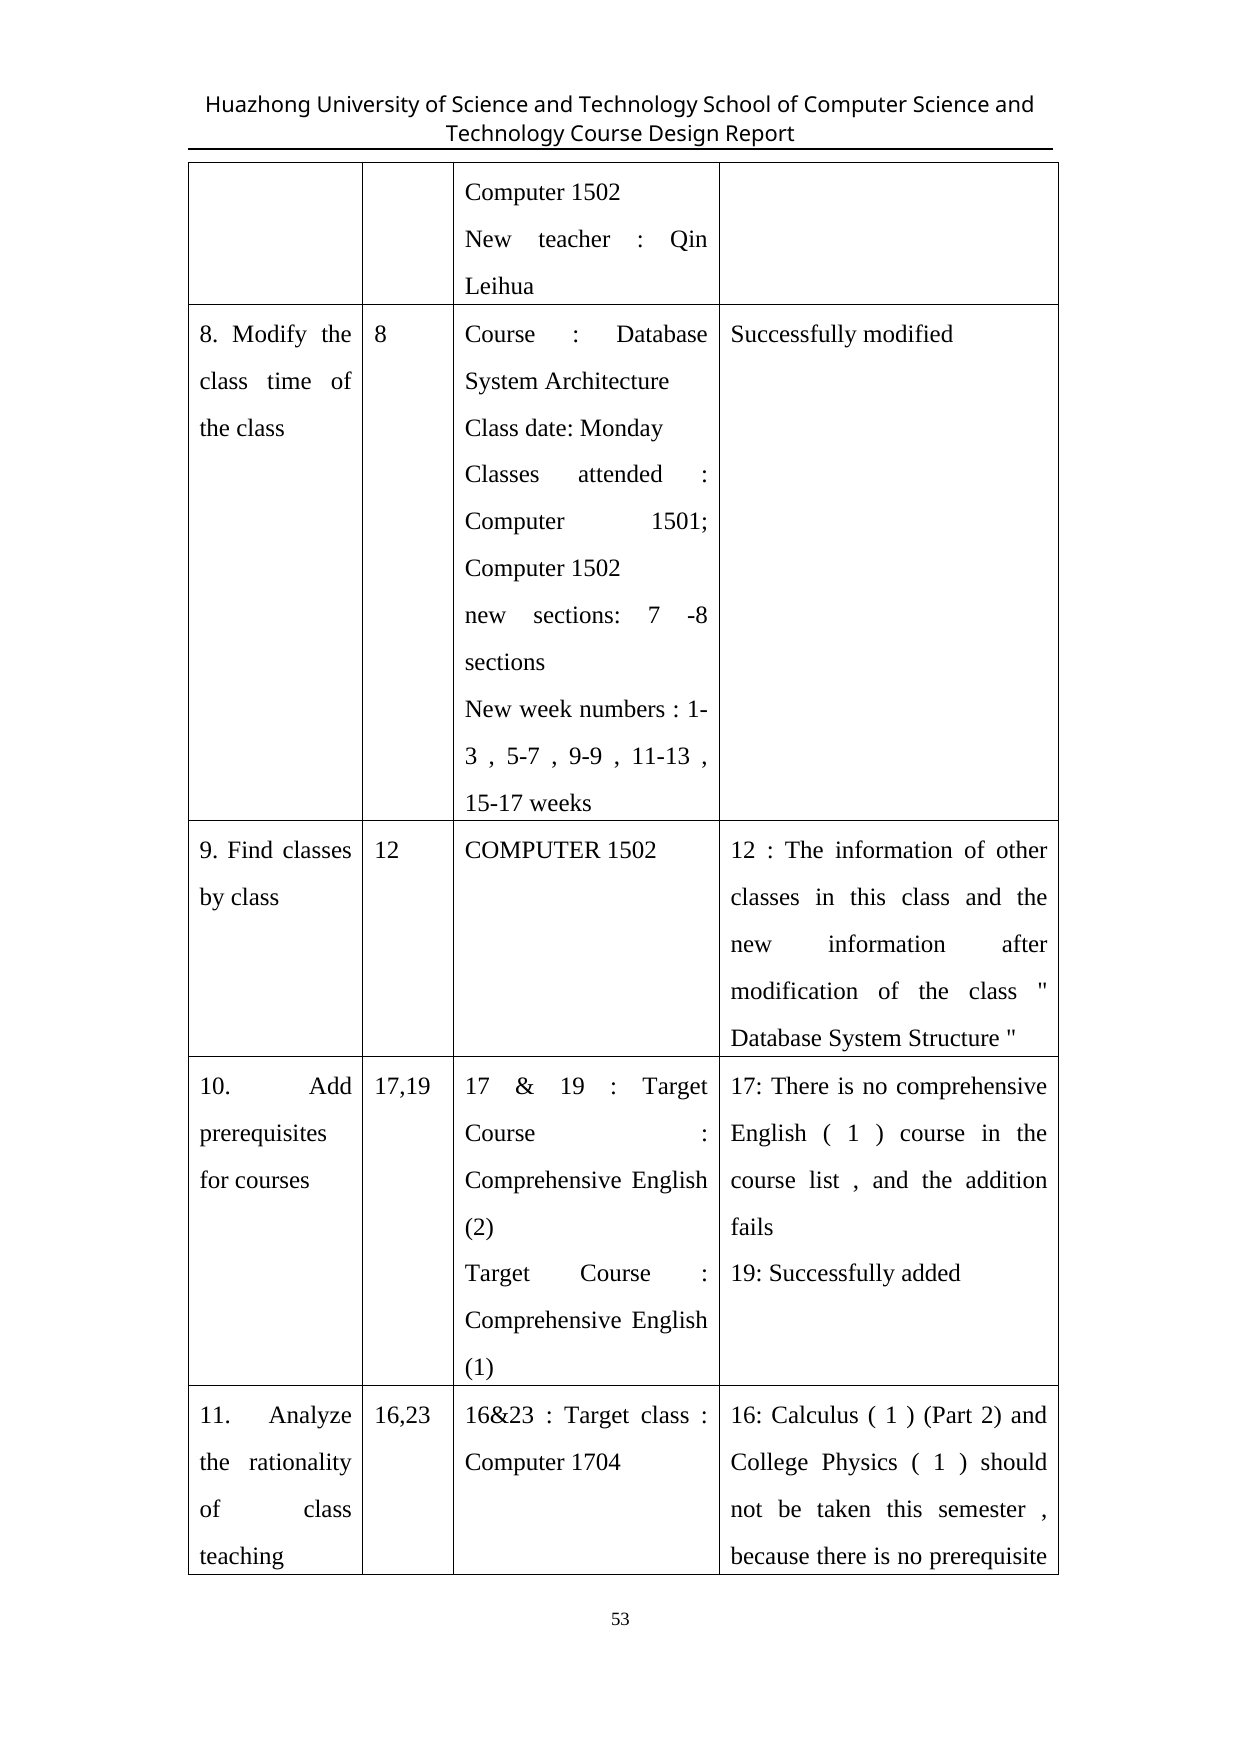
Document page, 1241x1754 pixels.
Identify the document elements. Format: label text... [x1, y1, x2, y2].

table_cell Course : Database System Architecture Class date: Monday Classes attended : Computer 1501; Computer 1502 new sections: 7 -8 sections New week numbers : 1-3 , 5-7 , 9-9 , 11-13 , 15-17 weeks [454, 305, 719, 820]
table_cell 12 [363, 821, 453, 1056]
table_cell 17: There is no comprehensive English ( 1 ) course in the course list , and the addition fails 19: Successfully added [720, 1057, 1058, 1385]
table_cell 8. Modify the class time of the class [189, 305, 362, 820]
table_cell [454, 1386, 719, 1573]
table_cell 16,23 [363, 1386, 453, 1573]
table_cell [189, 163, 362, 304]
table_cell 7. [363, 163, 453, 304]
table_cell COMPUTER 1502 [454, 821, 719, 1056]
table_cell 10. Add prerequisites for courses [189, 1057, 362, 1385]
table_cell 17,19 [363, 1057, 453, 1385]
table_cell 8 [363, 305, 453, 820]
table_cell 9. Find classes by class [189, 821, 362, 1056]
table_cell 12 : The information of other classes in this class and the new information after modification of the class " Database System Structure " [720, 821, 1058, 1056]
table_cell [720, 1386, 1058, 1573]
table_cell Successfully modified [720, 305, 1058, 820]
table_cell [189, 1386, 362, 1573]
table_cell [720, 163, 1058, 304]
table_cell 17 & 19 : Target Course : Comprehensive English (2) Target Course : Comprehensive English (1) [454, 1057, 719, 1385]
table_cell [454, 163, 719, 304]
